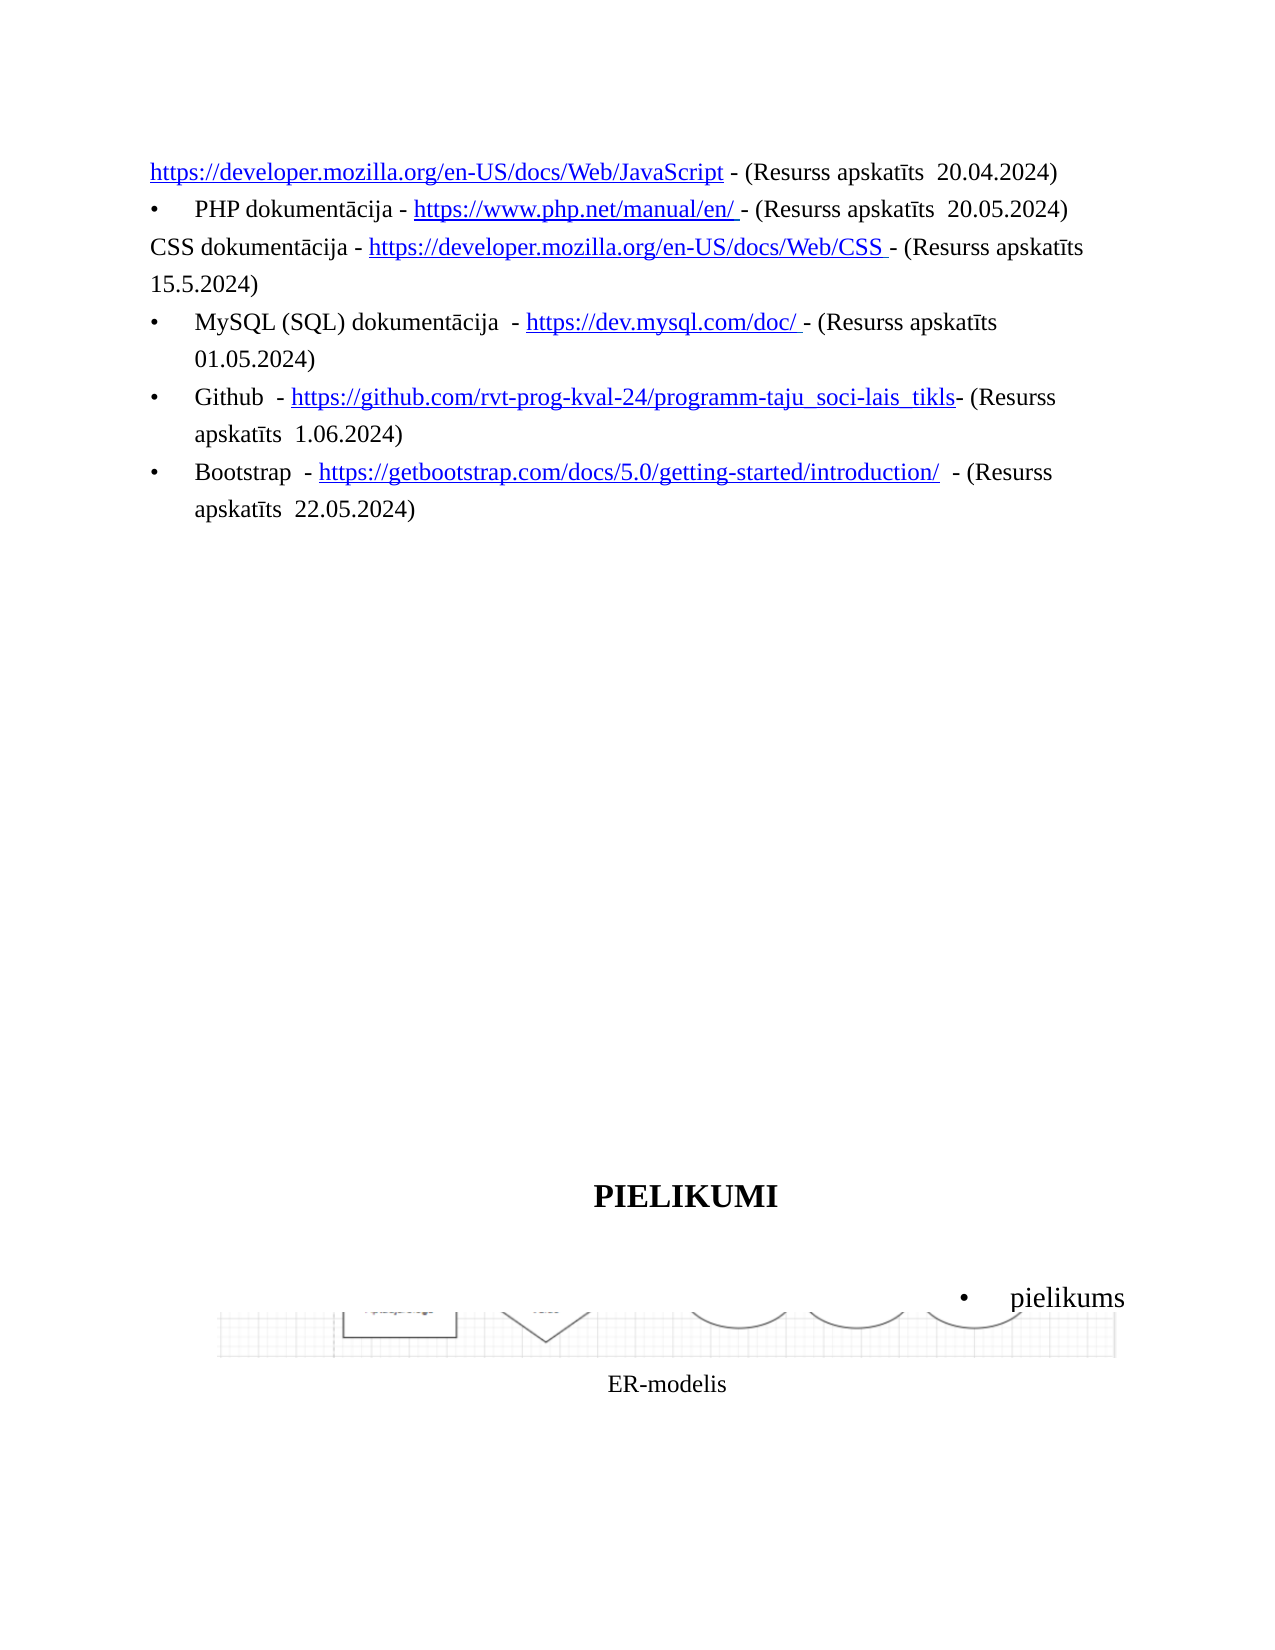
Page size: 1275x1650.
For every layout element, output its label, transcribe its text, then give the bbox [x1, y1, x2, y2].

list pielikums [261, 1287, 1125, 1312]
list PHP dokumentācija - https://www.php.net/manual/en/ - (Resurss apskatīts 20.05.2024) [150, 187, 1125, 225]
text https://developer.mozilla.org/en-US/docs/Web/JavaScript - (Resurss apskatīts 20.04.2024) [150, 150, 1125, 187]
list MySQL (SQL) dokumentācija - https://dev.mysql.com/doc/ - (Resurss apskatīts 01.05.2024) [150, 300, 1125, 375]
list Github - https://github.com/rvt-prog-kval-24/programm-taju_soci-lais_tikls- (Resurss apskatīts 1.06.2024) [150, 375, 1125, 450]
list Bootstrap - https://getbootstrap.com/docs/5.0/getting-started/introduction/ - (Resurss apskatīts 22.05.2024) [150, 450, 1125, 525]
text PIELIKUMI [187, 1187, 1125, 1212]
text ER-modelis [150, 1362, 1125, 1400]
text CSS dokumentācija - https://developer.mozilla.org/en-US/docs/Web/CSS - (Resurss apskatīts 15.5.2024) [150, 225, 1125, 300]
